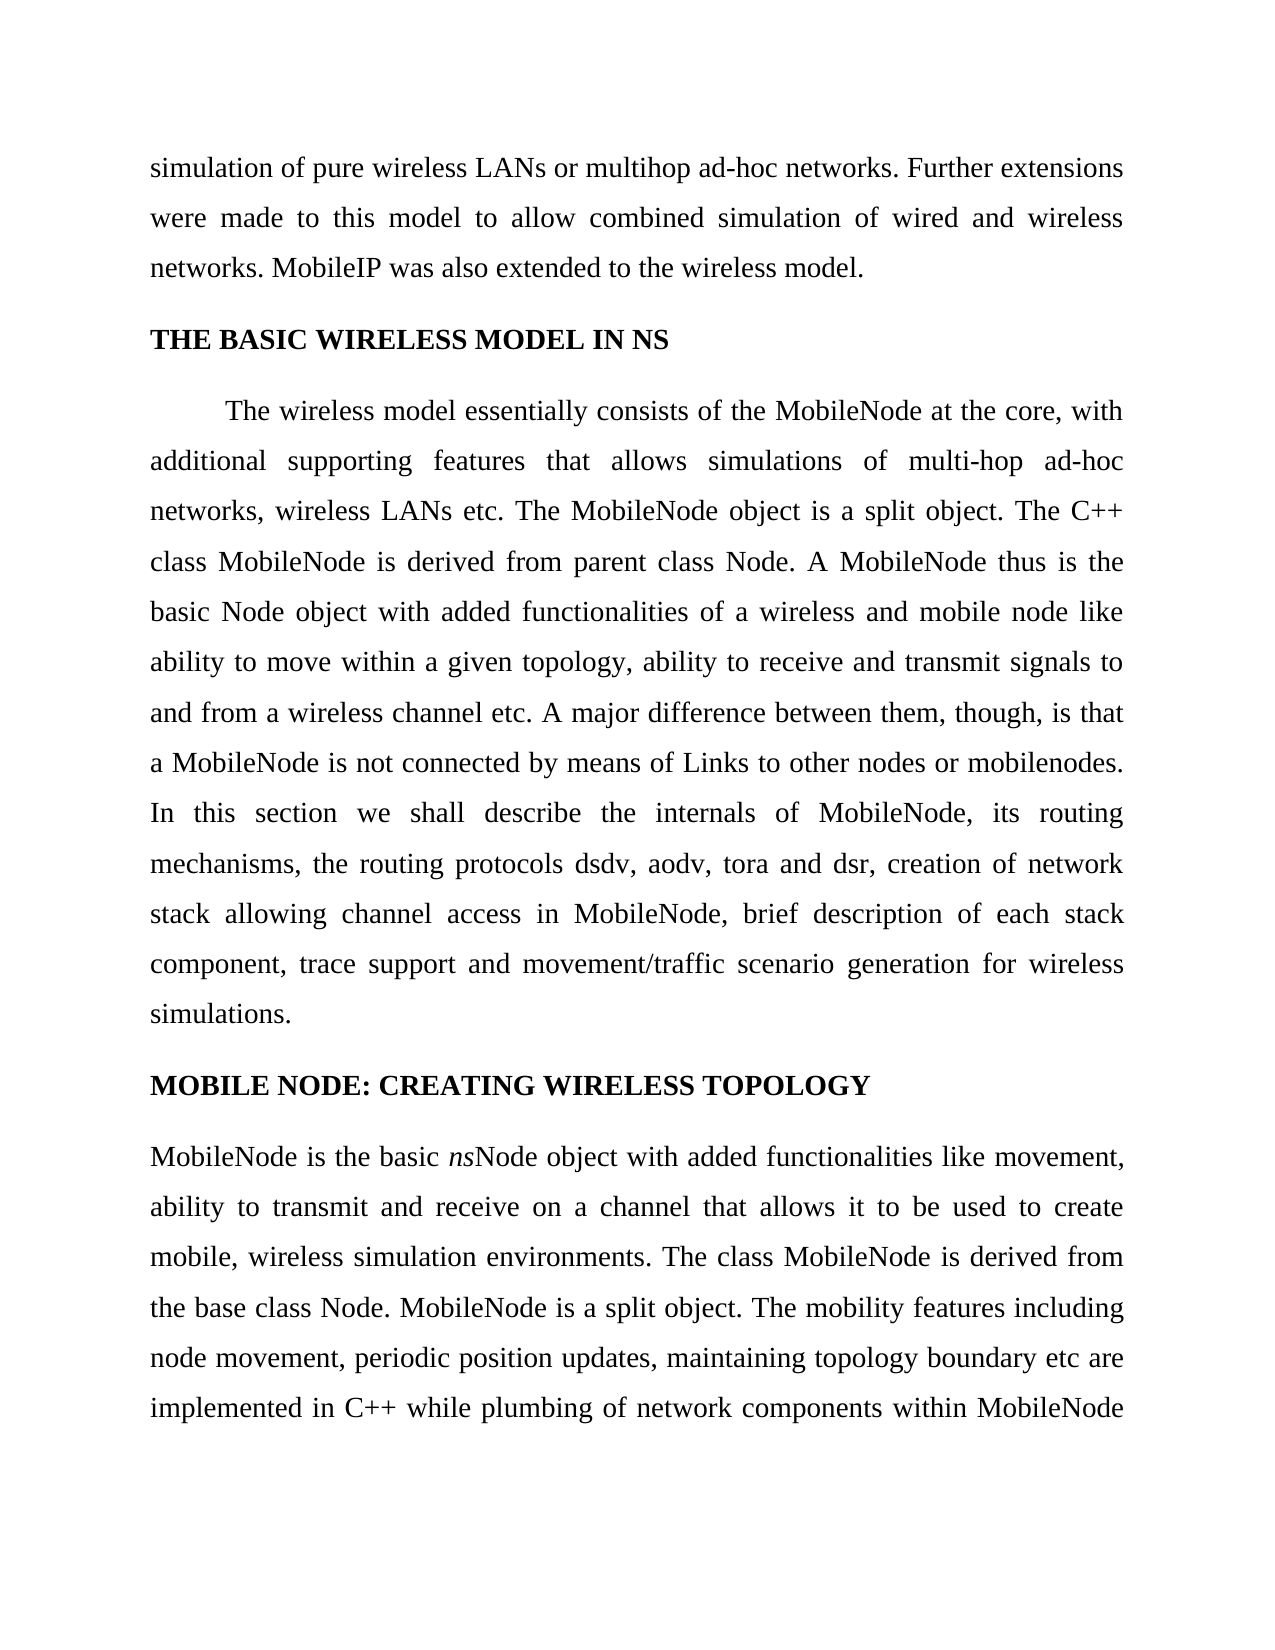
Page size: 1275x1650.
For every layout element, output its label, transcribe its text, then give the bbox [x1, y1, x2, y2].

text MOBILE NODE: CREATING WIRELESS TOPOLOGY [150, 1068, 1125, 1101]
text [150, 1139, 1125, 1424]
text The wireless model essentially consists of the MobileNode at the core, with additional supporting features that allows simulations of multi-hop ad-hoc networks, wireless LANs etc. The MobileNode object is a split object. The C++ class MobileNode is derived from parent class Node. A MobileNode thus is the basic Node object with added functionalities of a wireless and mobile node like ability to move within a given topology, ability to receive and transmit signals to and from a wireless channel etc. A major difference between them, though, is that a MobileNode is not connected by means of Links to other nodes or mobilenodes. In this section we shall describe the internals of MobileNode, its routing mechanisms, the routing protocols dsdv, aodv, tora and dsr, creation of network stack allowing channel access in MobileNode, brief description of each stack component, trace support and movement/traffic scenario generation for wireless simulations. [150, 393, 1125, 1030]
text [150, 150, 1125, 284]
text THE BASIC WIRELESS MODEL IN NS [150, 322, 1125, 355]
